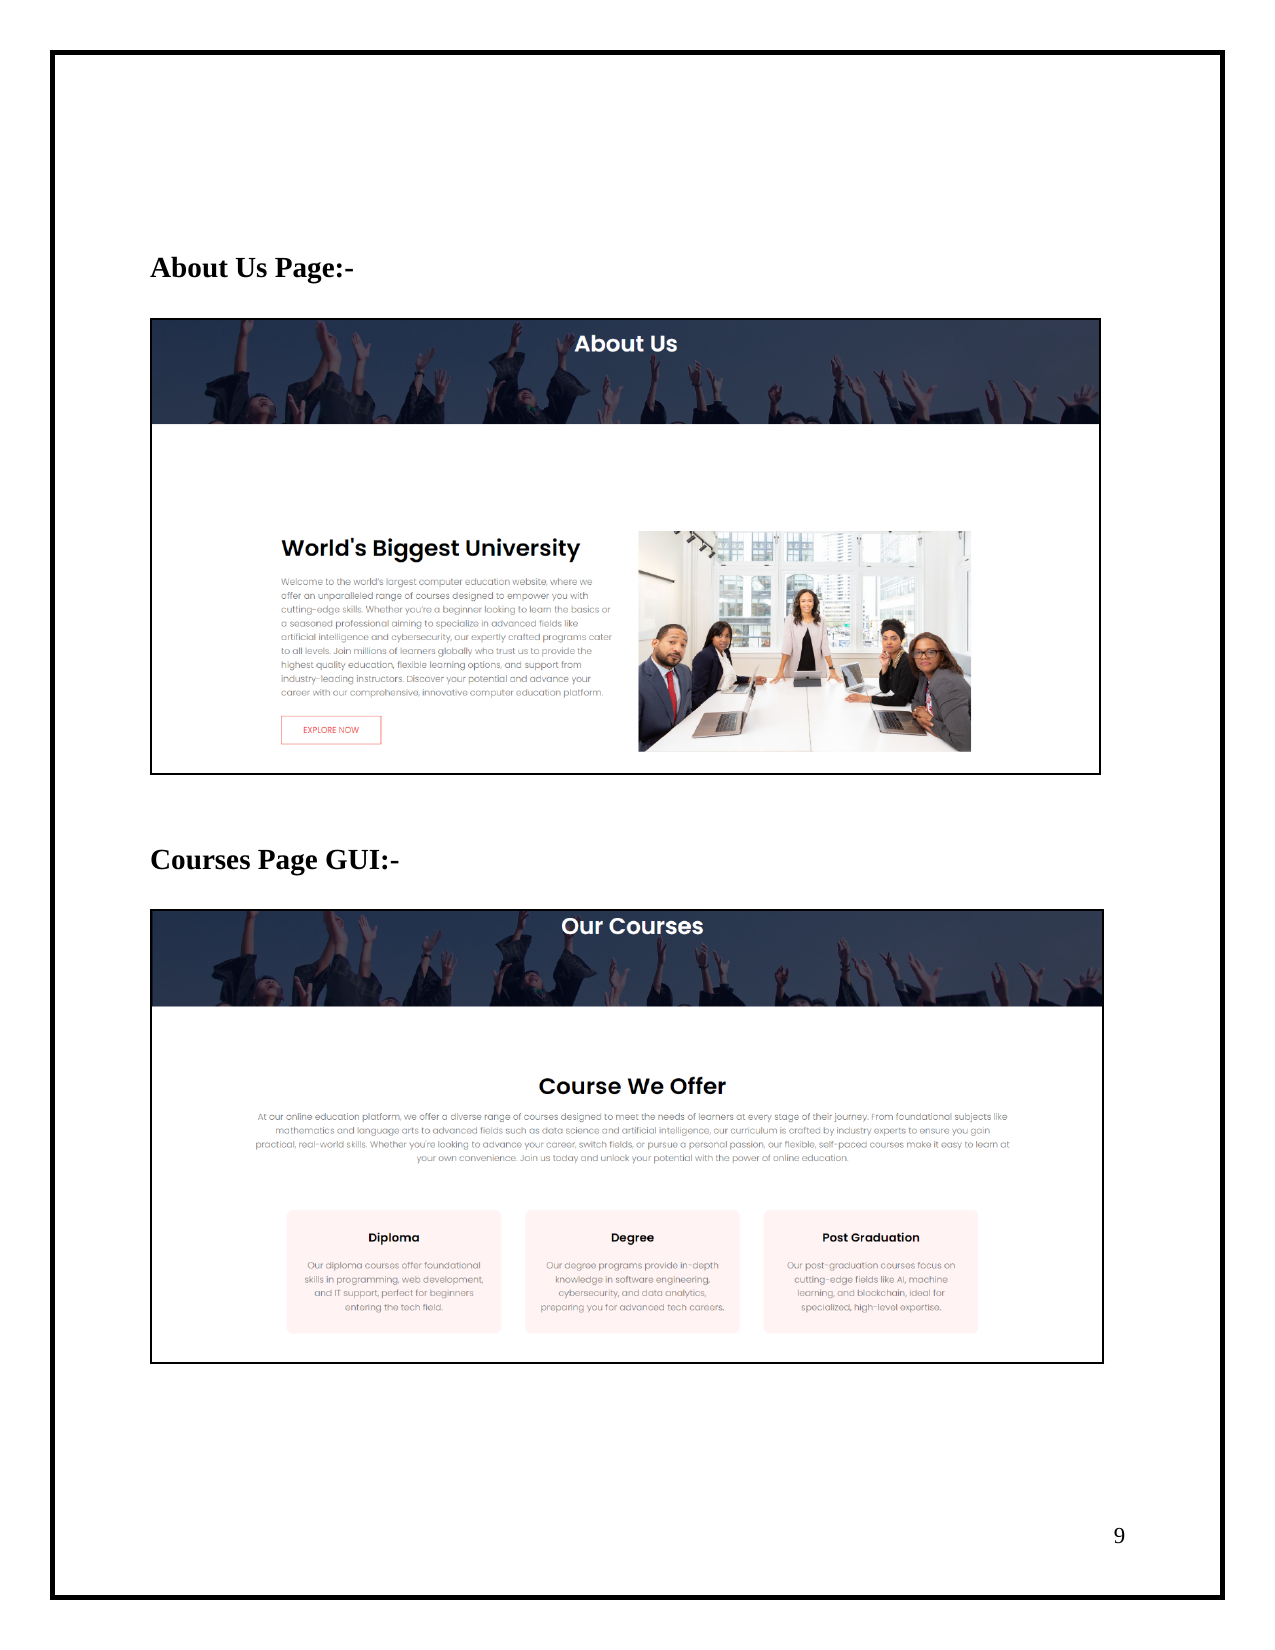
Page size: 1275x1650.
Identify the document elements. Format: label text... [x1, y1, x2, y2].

text About Us Page:- [150, 251, 1125, 284]
picture [152, 320, 1099, 773]
picture [152, 911, 1102, 1362]
text Courses Page GUI:- [150, 842, 1125, 876]
